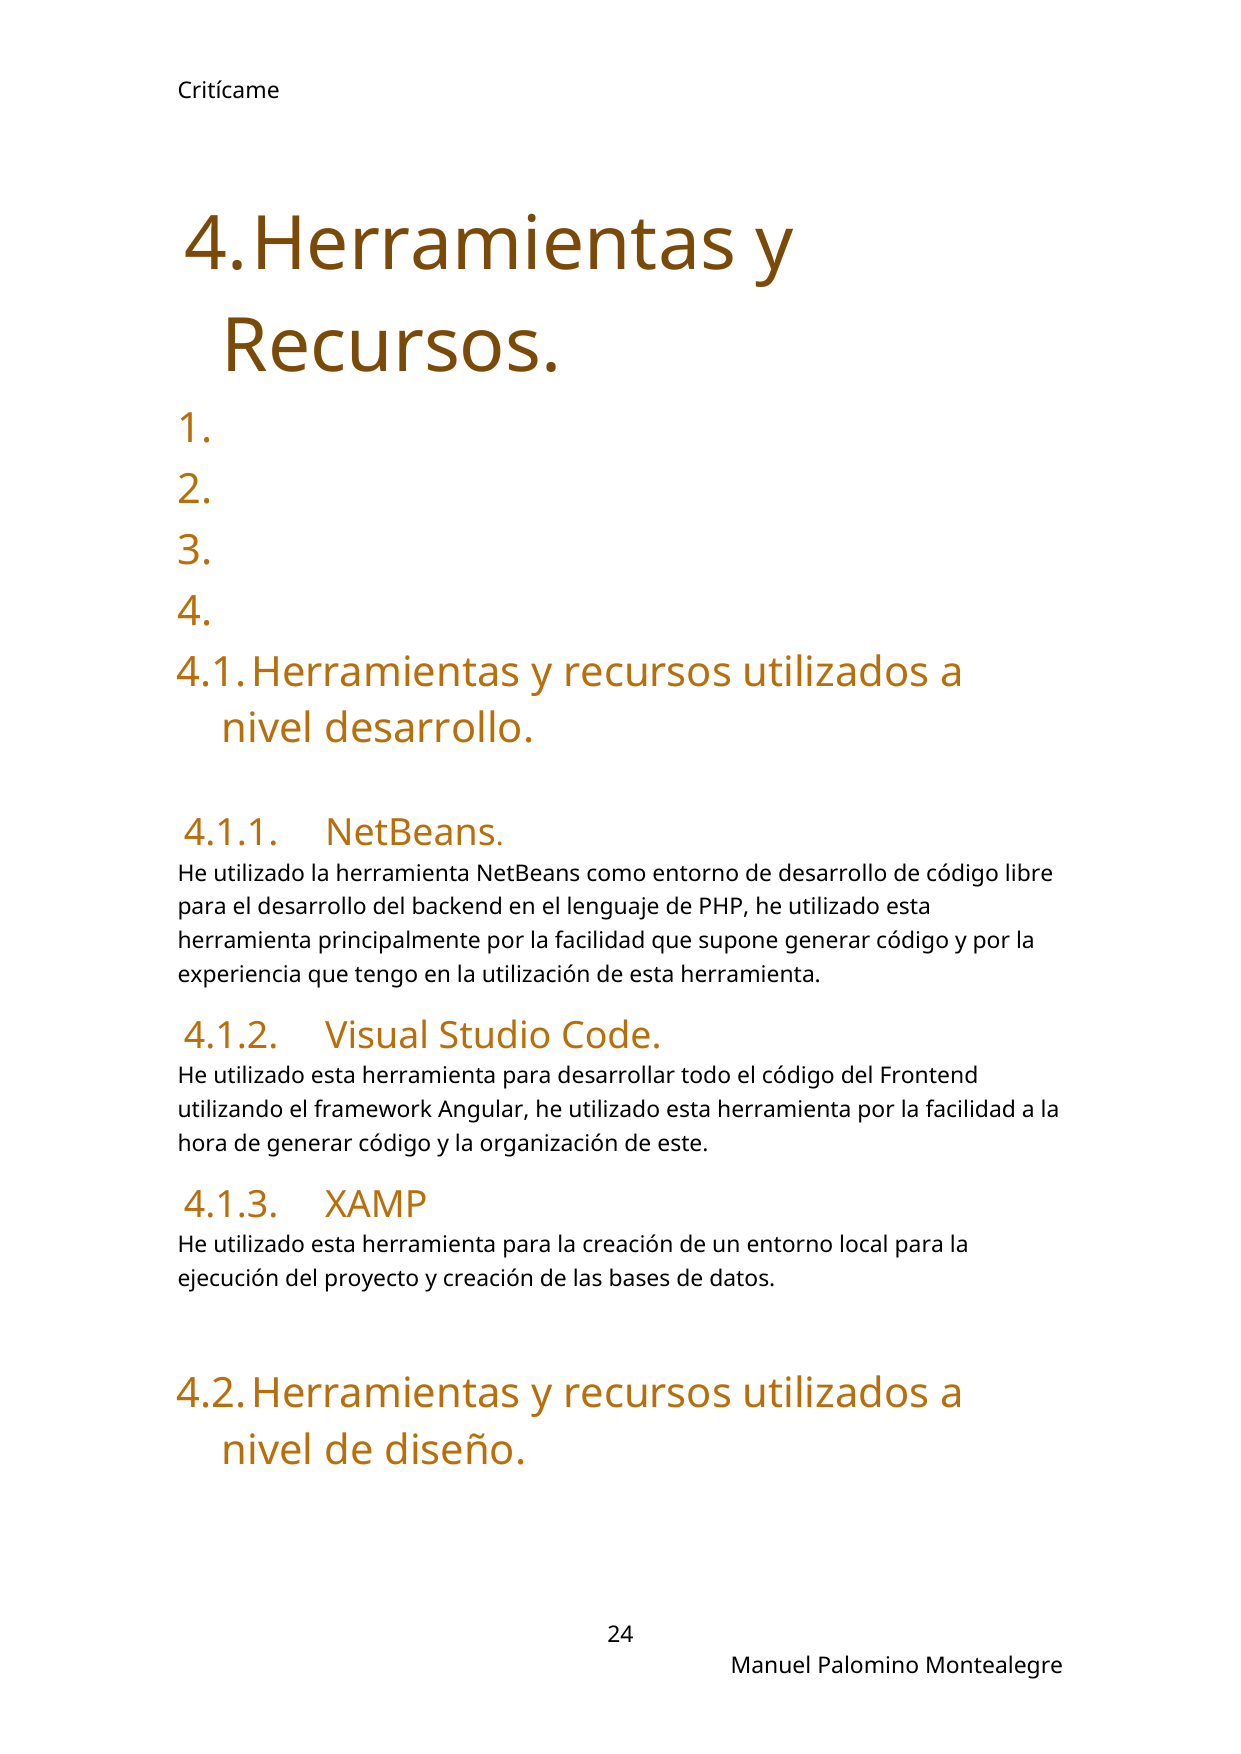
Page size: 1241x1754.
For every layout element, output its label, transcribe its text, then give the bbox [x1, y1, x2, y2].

text He utilizado la herramienta NetBeans como entorno de desarrollo de código libre para el desarrollo del backend en el lenguaje de PHP, he utilizado esta herramienta principalmente por la facilidad que supone generar código y por la experiencia que tengo en la utilización de esta herramienta. [177, 857, 1063, 989]
subtitle Herramientas y recursos utilizados a nivel desarrollo. [177, 642, 1063, 755]
subtitle Herramientas y recursos utilizados a nivel de diseño. [177, 1363, 1063, 1476]
subtitle Visual Studio Code. [184, 1008, 1063, 1059]
subtitle XAMP [184, 1177, 1063, 1228]
subtitle Herramientas y Recursos. [184, 189, 1063, 394]
text He utilizado esta herramienta para desarrollar todo el código del Frontend utilizando el framework Angular, he utilizado esta herramienta por la facilidad a la hora de generar código y la organización de este. [177, 1059, 1063, 1158]
subtitle NetBeans. [184, 806, 1063, 857]
text He utilizado esta herramienta para la creación de un entorno local para la ejecución del proyecto y creación de las bases de datos. [177, 1228, 1063, 1293]
